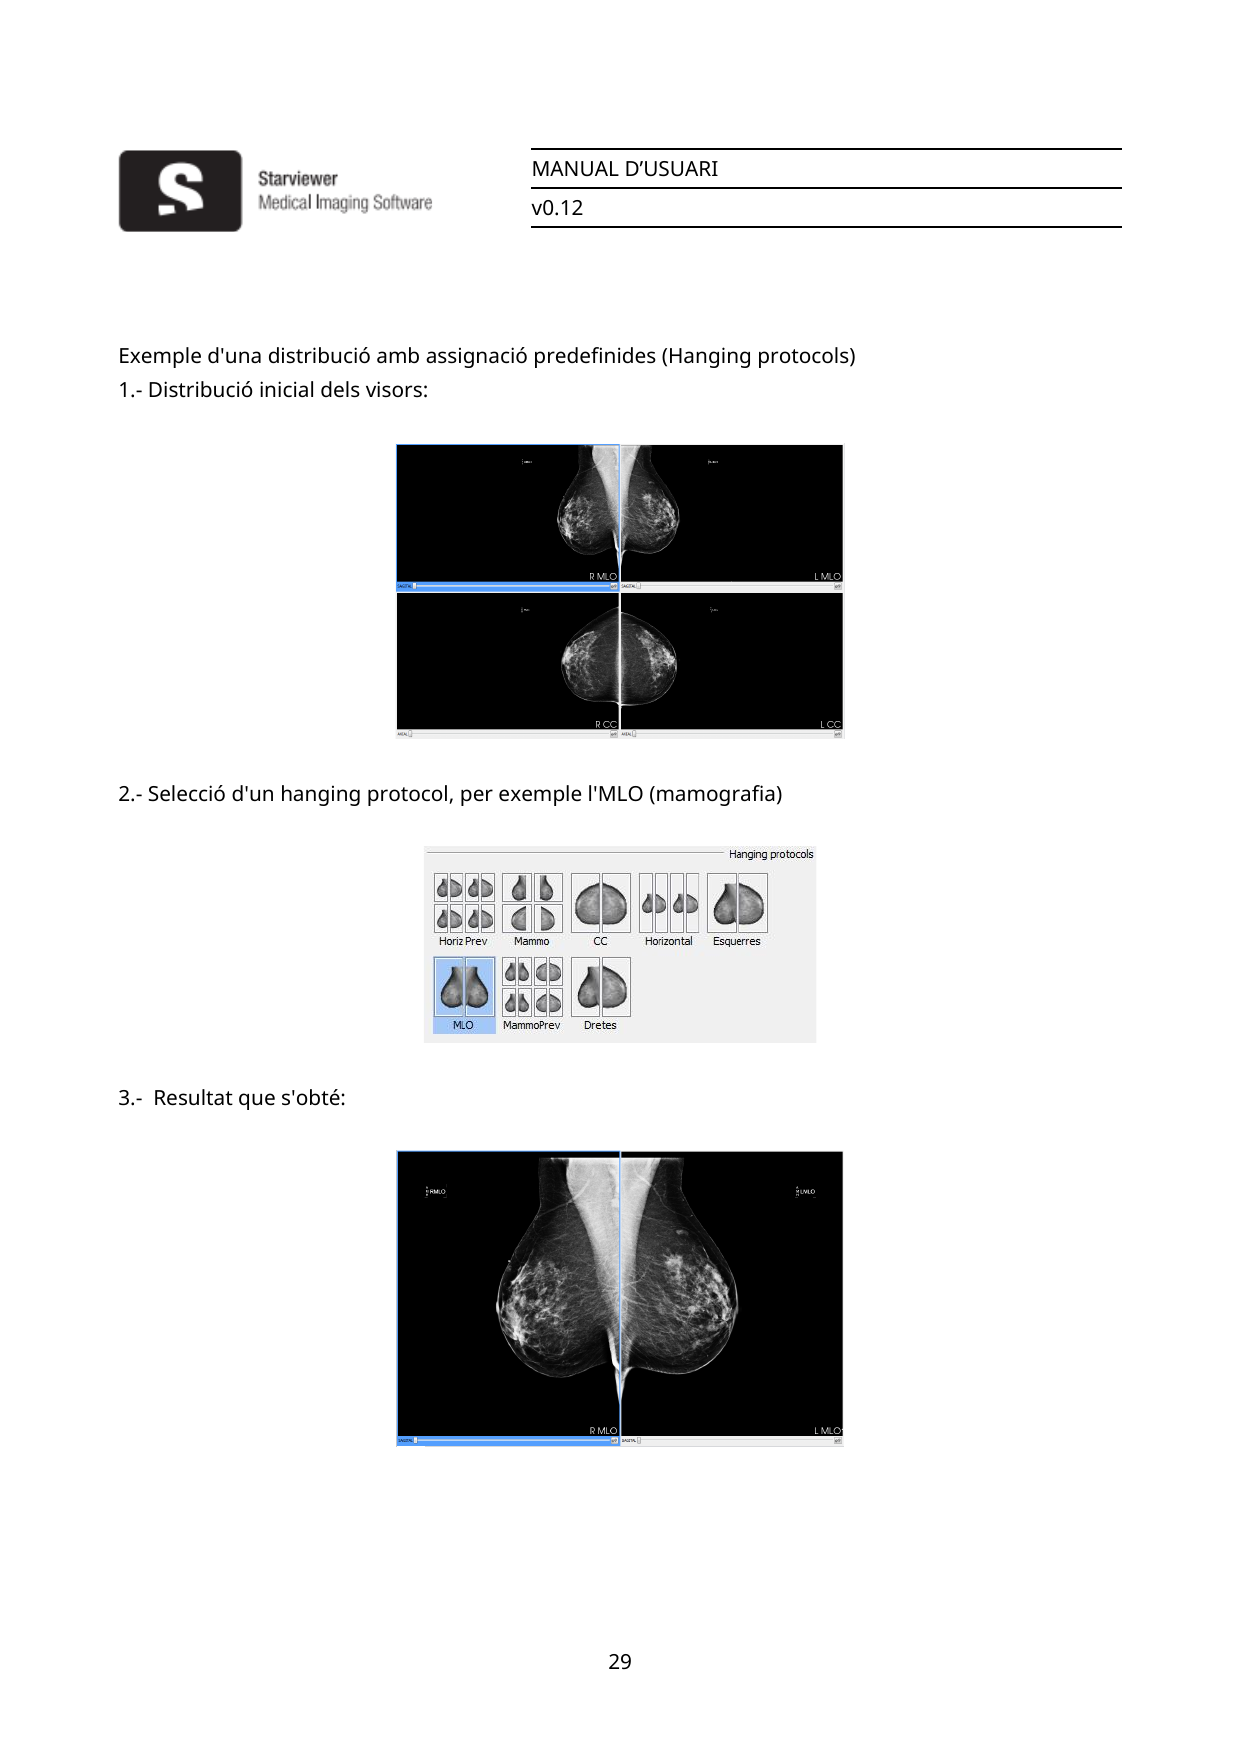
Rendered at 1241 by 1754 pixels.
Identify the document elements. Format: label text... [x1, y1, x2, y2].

text 3.- Resultat que s'obté: [118, 1083, 1122, 1111]
picture [423, 846, 817, 1043]
picture [396, 1150, 844, 1447]
text Exemple d'una distribució amb assignació predefinides (Hanging protocols) [118, 341, 1122, 370]
picture [395, 443, 845, 739]
text 1.- Distribució inicial dels visors: [118, 376, 1122, 404]
text 2.- Selecció d'un hanging protocol, per exemple l'MLO (mamografia) [118, 779, 1122, 807]
